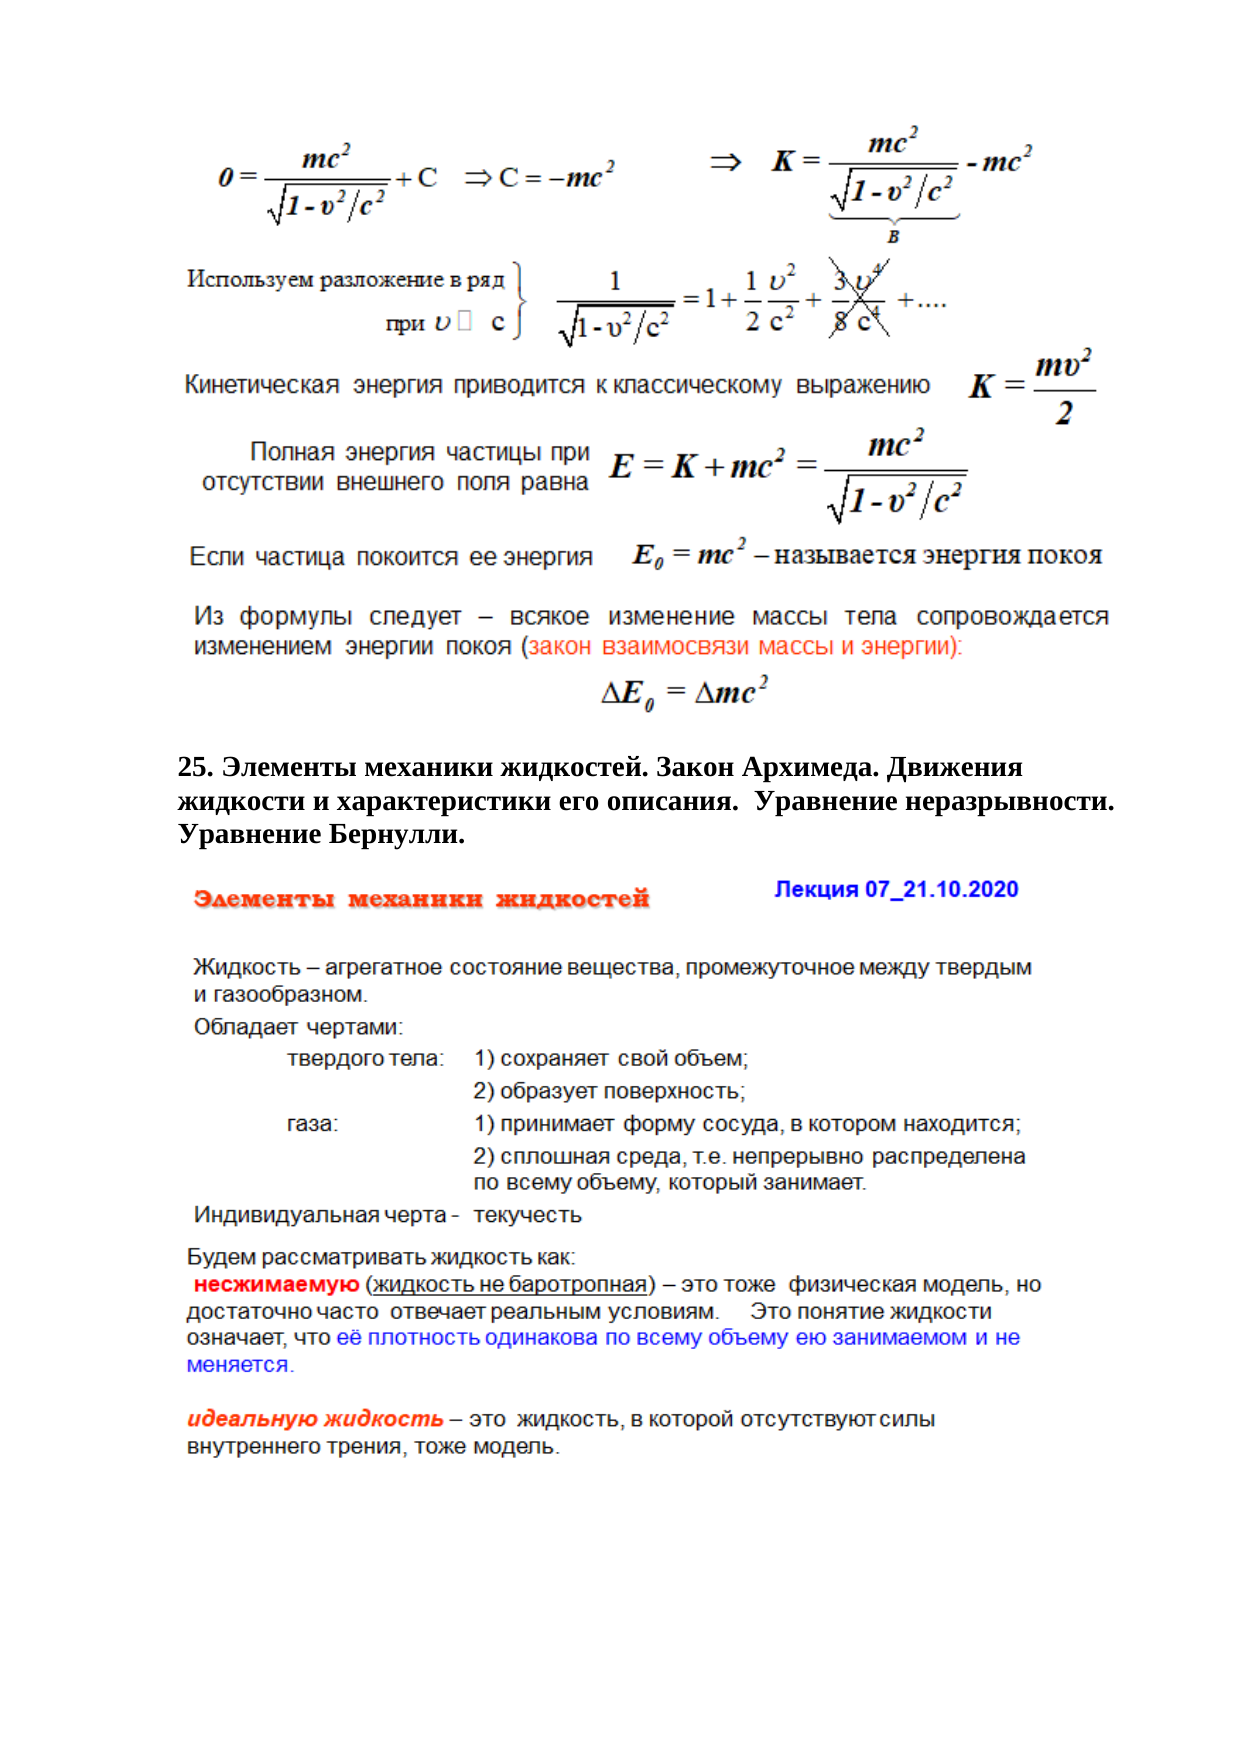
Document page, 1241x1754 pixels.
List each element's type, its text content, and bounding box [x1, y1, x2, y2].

picture [177, 875, 1053, 1466]
picture [177, 118, 1120, 725]
text 25. Элементы механики жидкостей. Закон Архимеда. Движения жидкости и характеристики его описания. Уравнение неразрывности. Уравнение Бернулли. [177, 749, 1152, 850]
